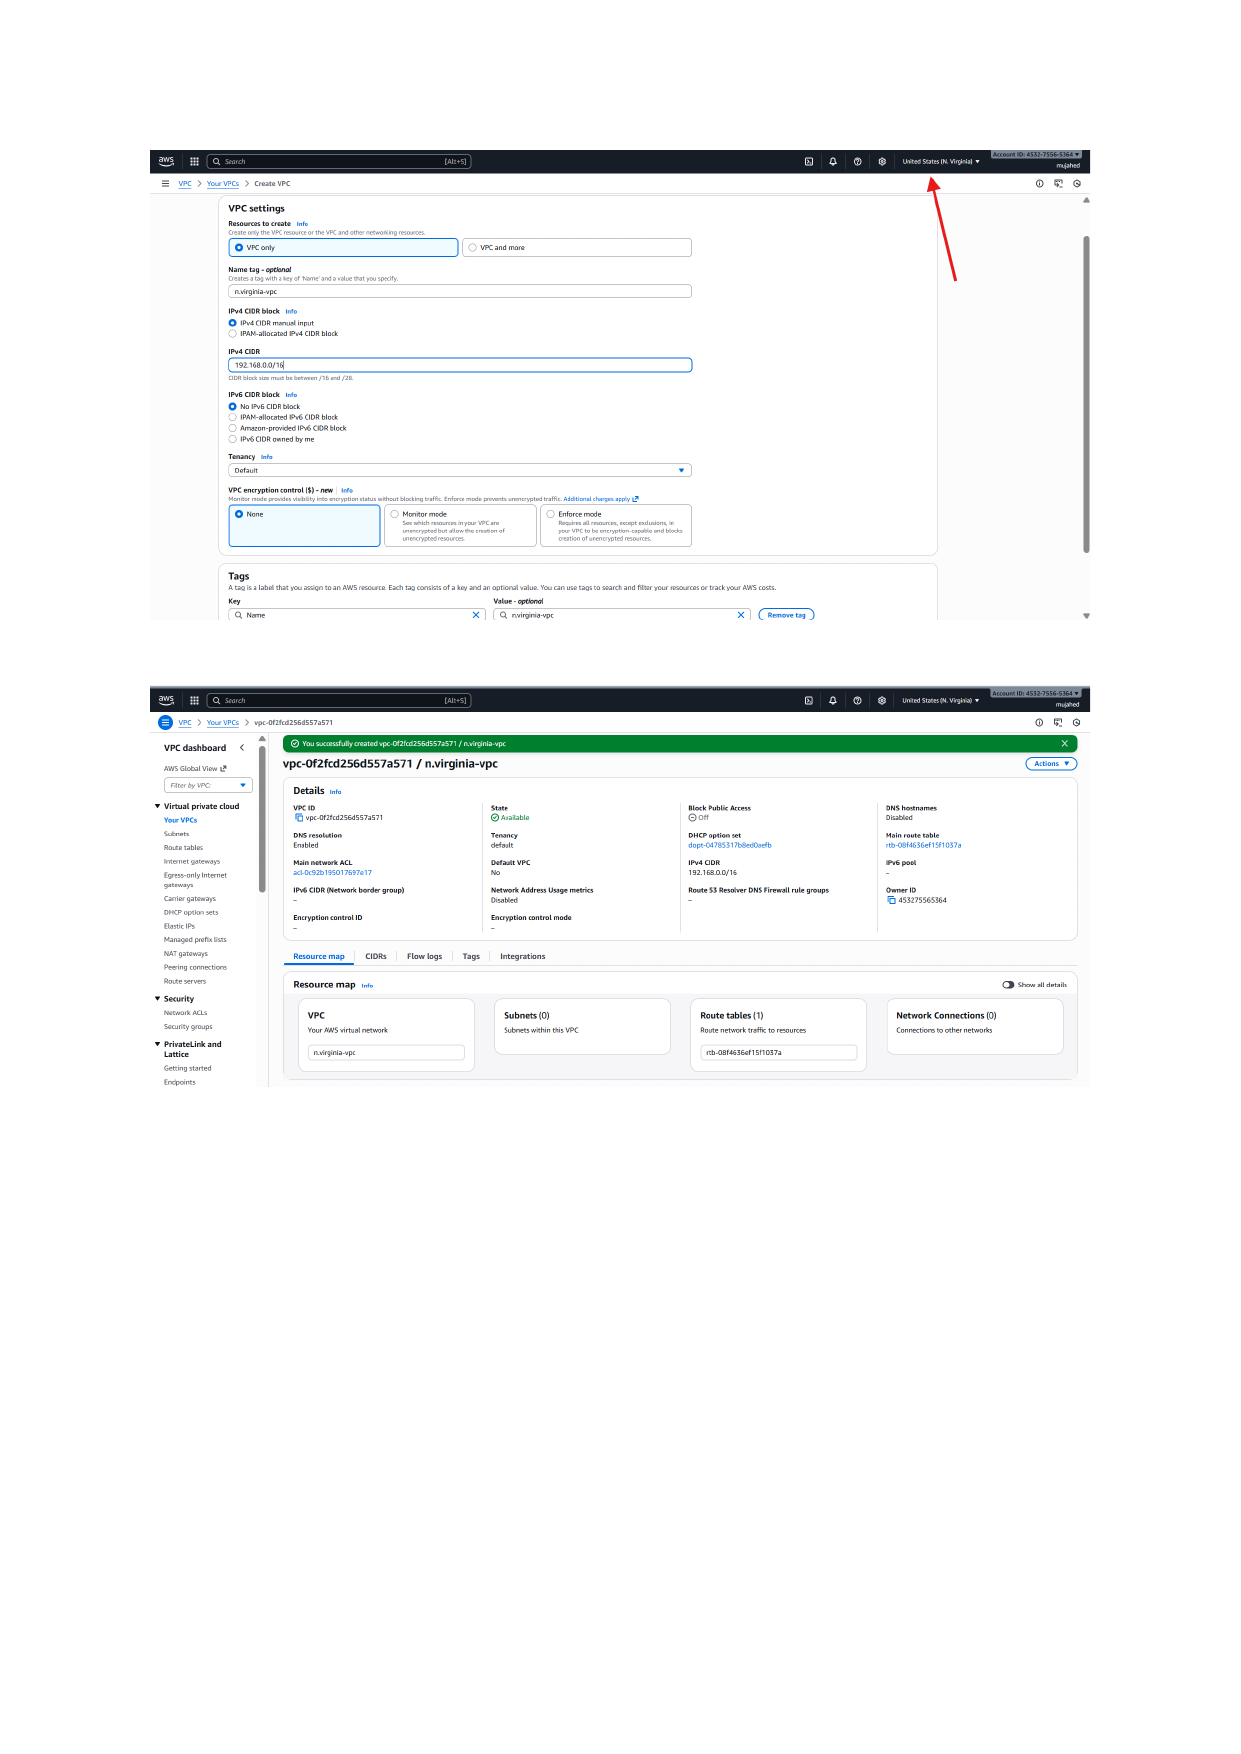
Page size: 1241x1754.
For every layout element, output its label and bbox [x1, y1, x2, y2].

picture [150, 150, 1091, 620]
picture [150, 685, 1091, 1087]
